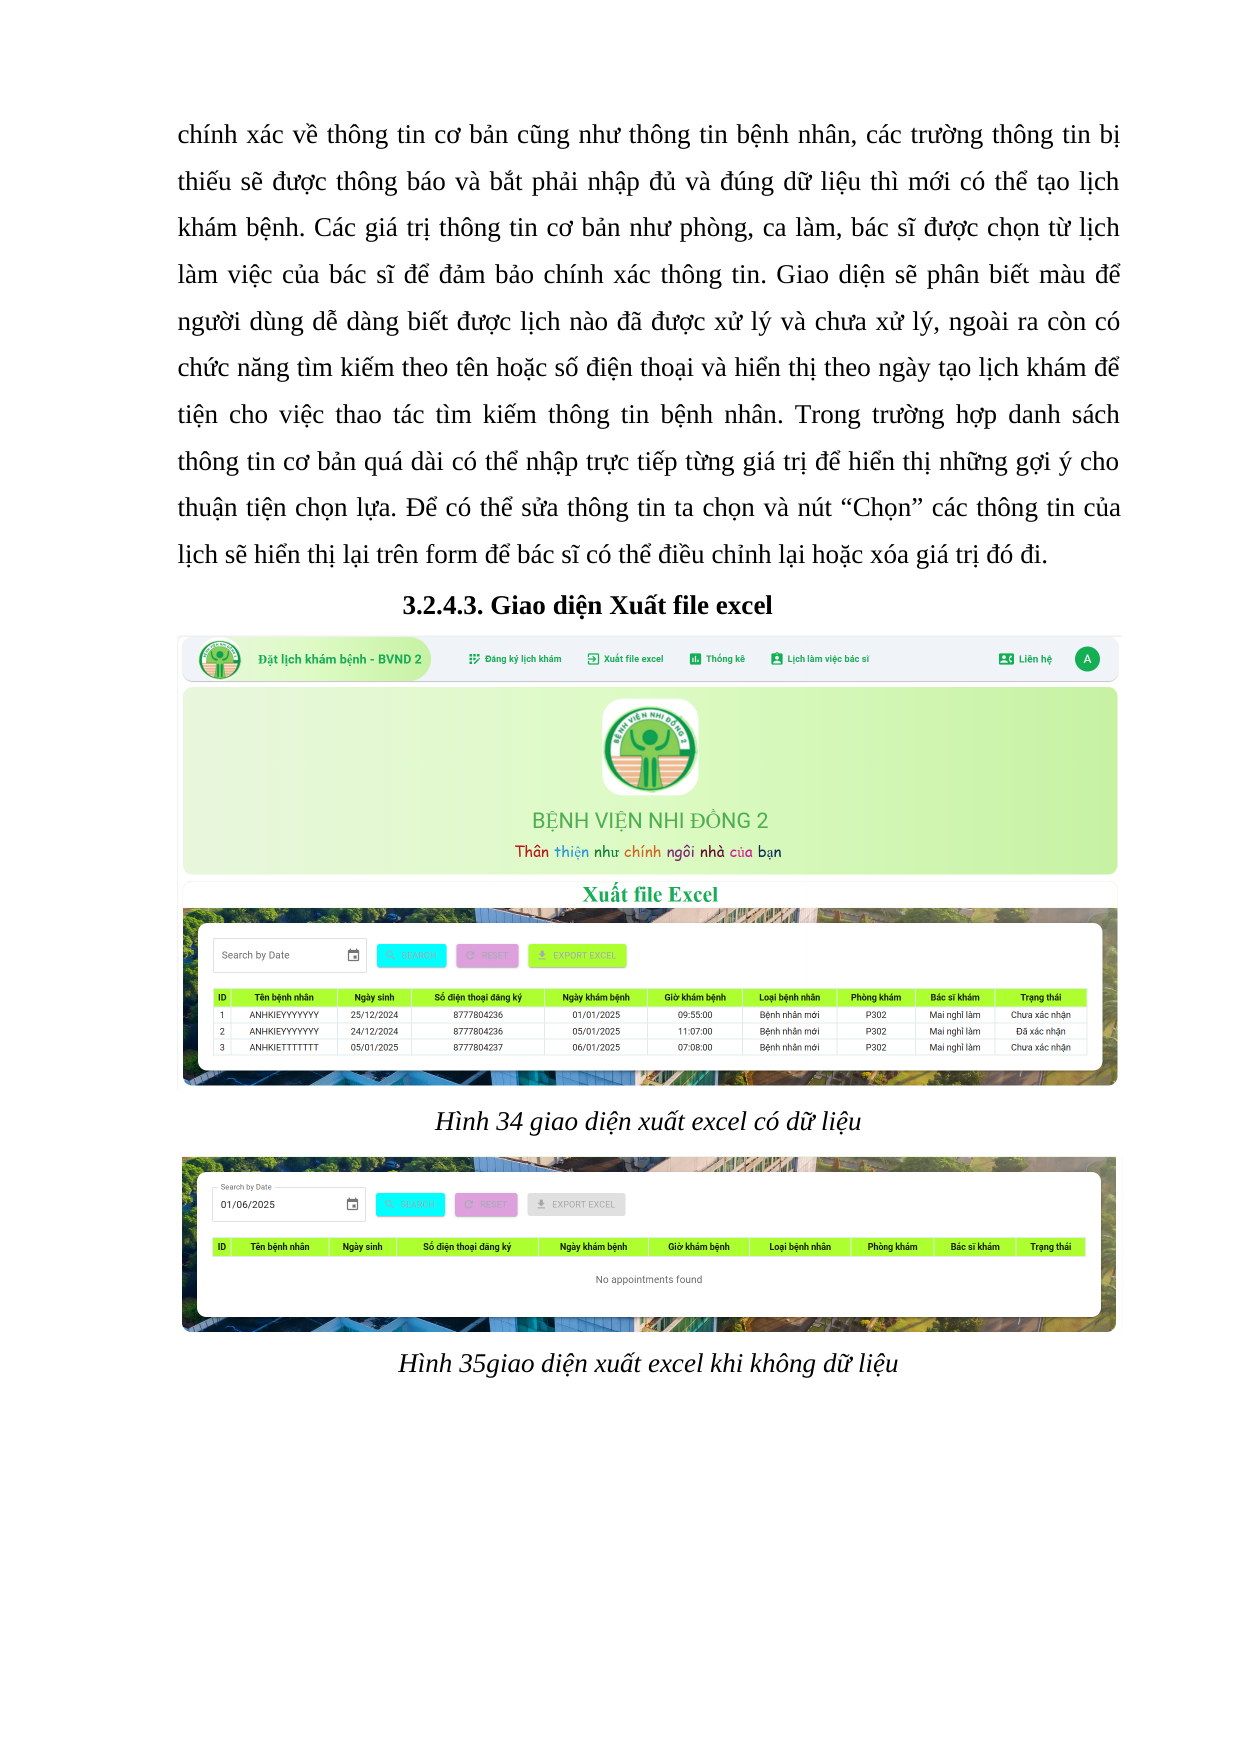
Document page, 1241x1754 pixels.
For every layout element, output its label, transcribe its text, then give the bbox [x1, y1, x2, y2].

picture [177, 1156, 1123, 1332]
subtitle 3.2.4.3. Giao diện Xuất file excel [327, 589, 1122, 620]
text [177, 118, 1122, 569]
text Hình 34 giao diện xuất excel có dữ liệu [177, 1105, 1122, 1136]
picture [177, 635, 1123, 1090]
text Hình 35giao diện xuất excel khi không dữ liệu [177, 1347, 1122, 1378]
